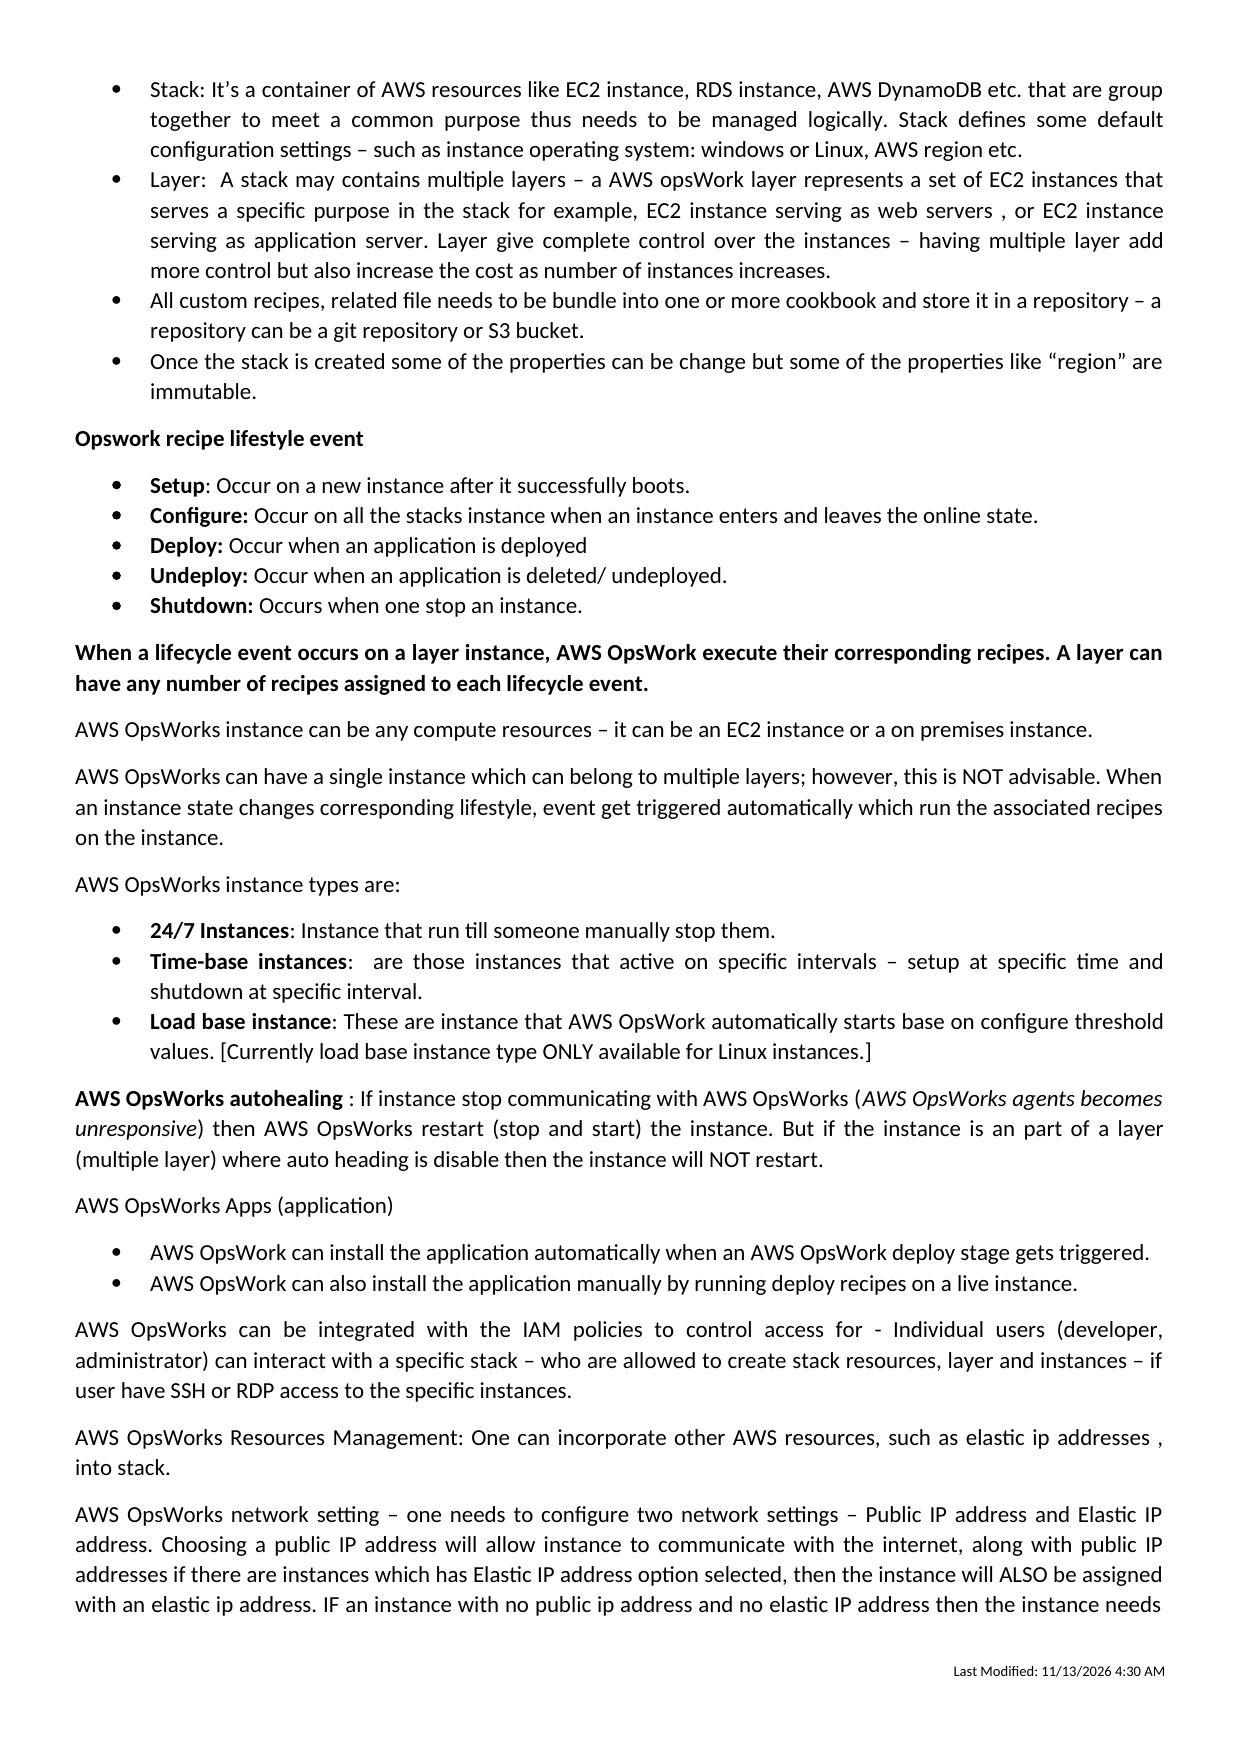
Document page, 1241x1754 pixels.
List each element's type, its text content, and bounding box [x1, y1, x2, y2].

list AWS OpsWork can also install the application manually by running deploy recipes on a live instance. [112, 1269, 1165, 1297]
list AWS OpsWork can install the application automatically when an AWS OpsWork deploy stage gets triggered. [112, 1238, 1165, 1267]
list Undeploy: Occur when an application is deleted/ undeployed. [112, 561, 1165, 589]
list All custom recipes, related file needs to be bundle into one or more cookbook and store it in a repository – a repository can be a git repository or S3 bucket. [112, 286, 1165, 345]
list Deploy: Occur when an application is deployed [112, 531, 1165, 559]
list Stack: It’s a container of AWS resources like EC2 instance, RDS instance, AWS DynamoDB etc. that are group together to meet a common purpose thus needs to be managed logically. Stack defines some default configuration settings – such as instance operating system: windows or Linux, AWS region etc. [112, 75, 1165, 163]
list Layer: A stack may contains multiple layers – a AWS opsWork layer represents a set of EC2 instances that serves a specific purpose in the stack for example, EC2 instance serving as web servers , or EC2 instance serving as application server. Layer give complete control over the instances – having multiple layer add more control but also increase the cost as number of instances increases. [112, 166, 1165, 284]
list Load base instance: These are instance that AWS OpsWork automatically starts base on configure threshold values. [Currently load base instance type ONLY available for Linux instances.] [112, 1007, 1165, 1066]
text AWS OpsWorks can have a single instance which can belong to multiple layers; however, this is NOT advisable. When an instance state changes corresponding lifestyle, event get triggered automatically which run the associated recipes on the instance. [75, 762, 1165, 851]
text When a lifecycle event occurs on a layer instance, AWS OpsWork execute their corresponding recipes. A layer can have any number of recipes assigned to each lifecycle event. [75, 638, 1165, 697]
text AWS OpsWorks can be integrated with the IAM policies to control access for - Individual users (developer, administrator) can interact with a specific stack – who are allowed to create stack resources, layer and instances – if user have SSH or RDP access to the specific instances. [75, 1316, 1165, 1404]
text Opswork recipe lifestyle event [75, 424, 1165, 452]
text AWS OpsWorks Apps (application) [75, 1192, 1165, 1220]
list Once the stack is created some of the properties can be change but some of the properties like “region” are immutable. [112, 347, 1165, 405]
text AWS OpsWorks autohealing : If instance stop communicating with AWS OpsWorks (AWS OpsWorks agents becomes unresponsive) then AWS OpsWorks restart (stop and start) the instance. But if the instance is an part of a layer (multiple layer) where auto heading is disable then the instance will NOT restart. [75, 1084, 1165, 1173]
list Shutdown: Occurs when one stop an instance. [112, 592, 1165, 620]
text AWS OpsWorks Resources Management: One can incorporate other AWS resources, such as elastic ip addresses , into stack. [75, 1423, 1165, 1481]
text AWS OpsWorks instance can be any compute resources – it can be an EC2 instance or a on premises instance. [75, 716, 1165, 744]
text AWS OpsWorks instance types are: [75, 870, 1165, 898]
list Configure: Occur on all the stacks instance when an instance enters and leaves the online state. [112, 501, 1165, 529]
list 24/7 Instances: Instance that run till someone manually stop them. [112, 917, 1165, 945]
list Setup: Occur on a new instance after it successfully boots. [112, 471, 1165, 499]
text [75, 1500, 1165, 1619]
list Time-base instances: are those instances that active on specific intervals – setup at specific time and shutdown at specific interval. [112, 947, 1165, 1005]
